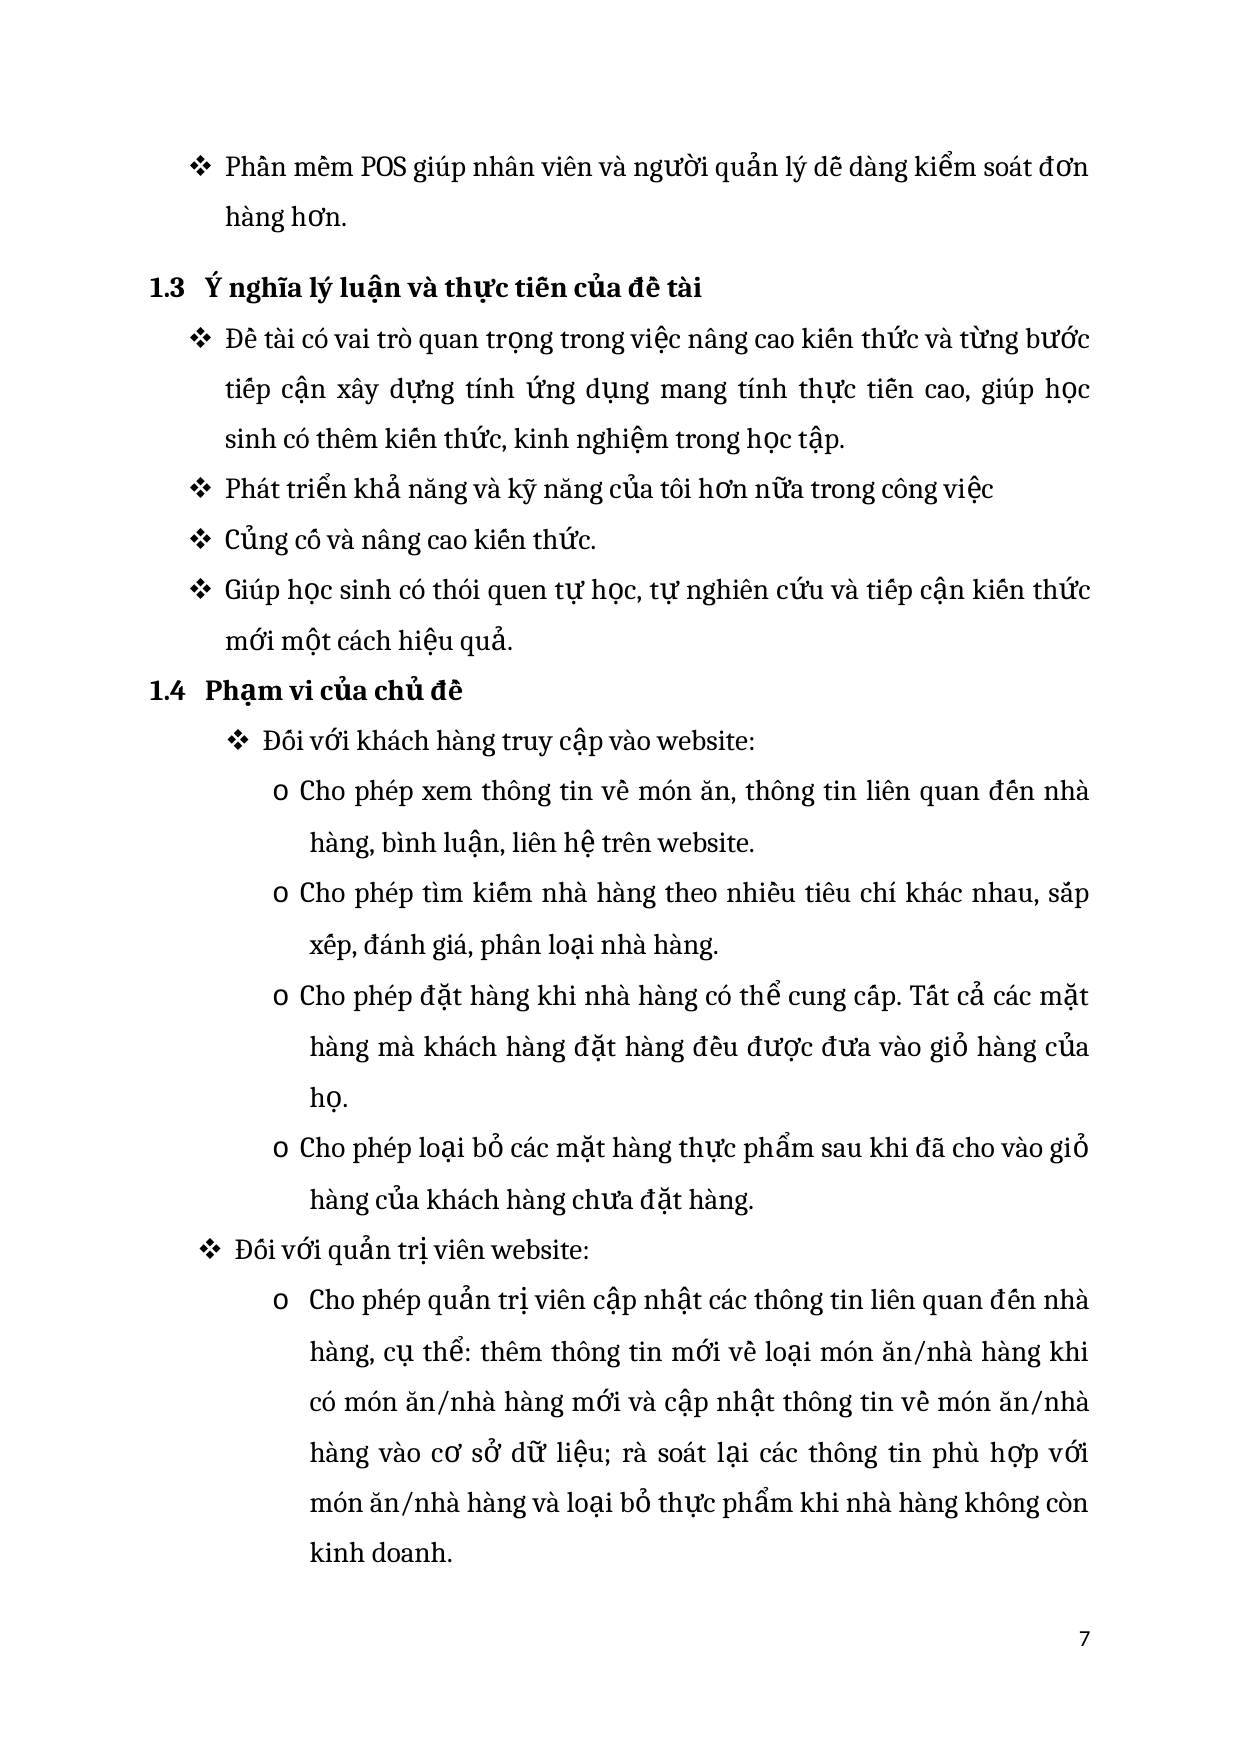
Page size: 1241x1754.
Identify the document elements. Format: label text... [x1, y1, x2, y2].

list Cho phép tìm kiếm nhà hàng theo nhiều tiêu chí khác nhau, sắp xếp, đánh giá, phân loại nhà hàng. [272, 877, 1090, 962]
list Cho phép đặt hàng khi nhà hàng có thể cung cấp. Tất cả các mặt hàng mà khách hàng đặt hàng đều được đưa vào giỏ hàng của họ. [272, 979, 1090, 1114]
list Phần mềm POS giúp nhân viên và người quản lý dễ dàng kiểm soát đơn hàng hơn. [187, 150, 1090, 234]
list Đối với khách hàng truy cập vào website: [225, 724, 1090, 758]
list Đề tài có vai trò quan trọng trong việc nâng cao kiến ​​thức và từng bước tiếp cận xây dựng tính ứng dụng mang tính thực tiễn cao, giúp học sinh có thêm kiến ​​thức, kinh nghiệm trong học tập. [187, 322, 1090, 456]
subtitle Ý nghĩa lý luận và thực tiễn của đề tài [150, 271, 1090, 305]
list Phạm vi của chủ đề [150, 674, 1090, 707]
list Đối với quản trị viên website: [197, 1233, 1090, 1267]
list Giúp học sinh có thói quen tự học, tự nghiên cứu và tiếp cận kiến ​​thức mới một cách hiệu quả. [187, 573, 1090, 657]
list Củng cố và nâng cao kiến ​​thức. [187, 523, 1090, 557]
list Cho phép loại bỏ các mặt hàng thực phẩm sau khi đã cho vào giỏ hàng của khách hàng chưa đặt hàng. [272, 1131, 1090, 1216]
list Phát triển khả năng và kỹ năng của tôi hơn nữa trong công việc [187, 473, 1090, 506]
list Cho phép quản trị viên cập nhật các thông tin liên quan đến nhà hàng, cụ thể: thêm thông tin mới về loại món ăn/nhà hàng khi có món ăn/nhà hàng mới và cập nhật thông tin về món ăn/nhà hàng vào cơ sở dữ liệu; rà soát lại các thông tin phù hợp với món ăn/nhà hàng và loại bỏ thực phẩm khi nhà hàng không còn kinh doanh. [272, 1283, 1090, 1570]
list Cho phép xem thông tin về món ăn, thông tin liên quan đến nhà hàng, bình luận, liên hệ trên website. [272, 774, 1090, 860]
